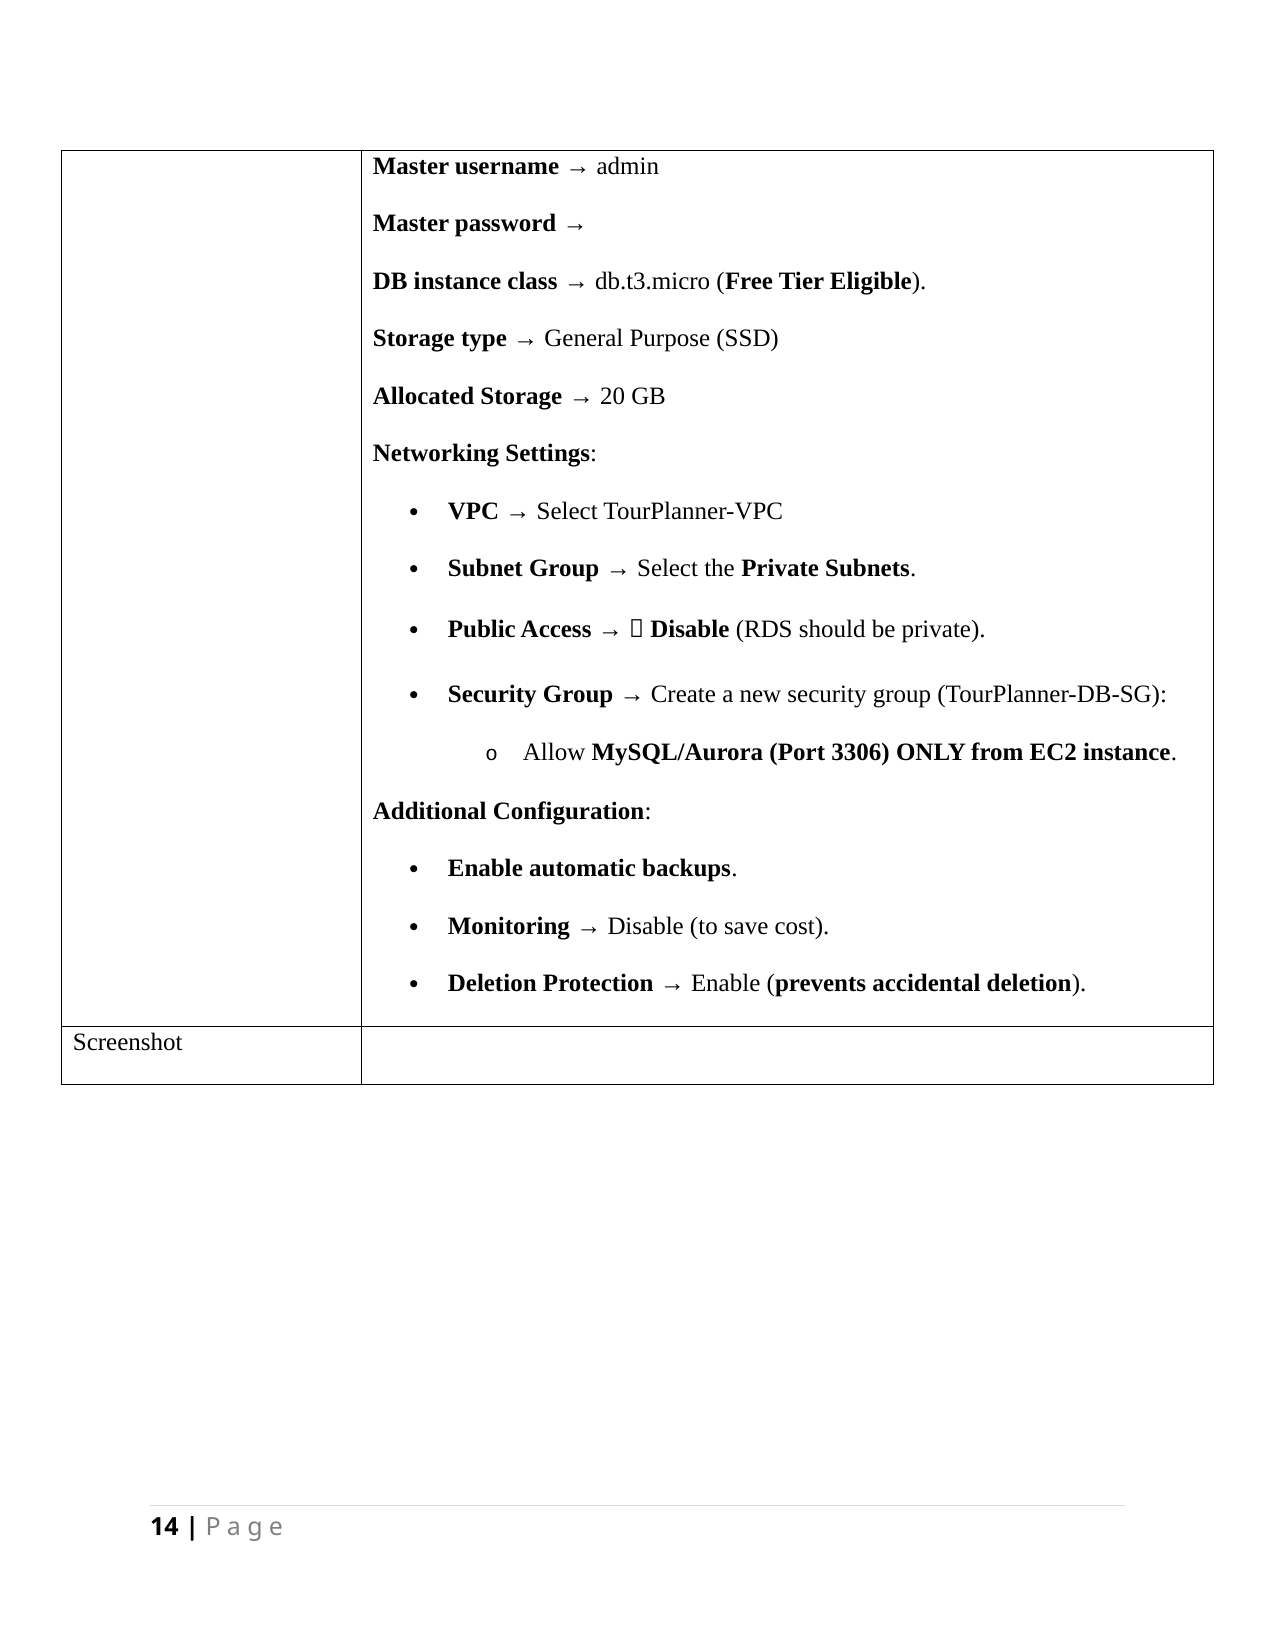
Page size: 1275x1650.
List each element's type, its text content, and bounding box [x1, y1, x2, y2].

table_cell [362, 1027, 1213, 1084]
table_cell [62, 151, 361, 1026]
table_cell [362, 151, 1213, 1026]
table_cell Screenshot [62, 1027, 361, 1084]
